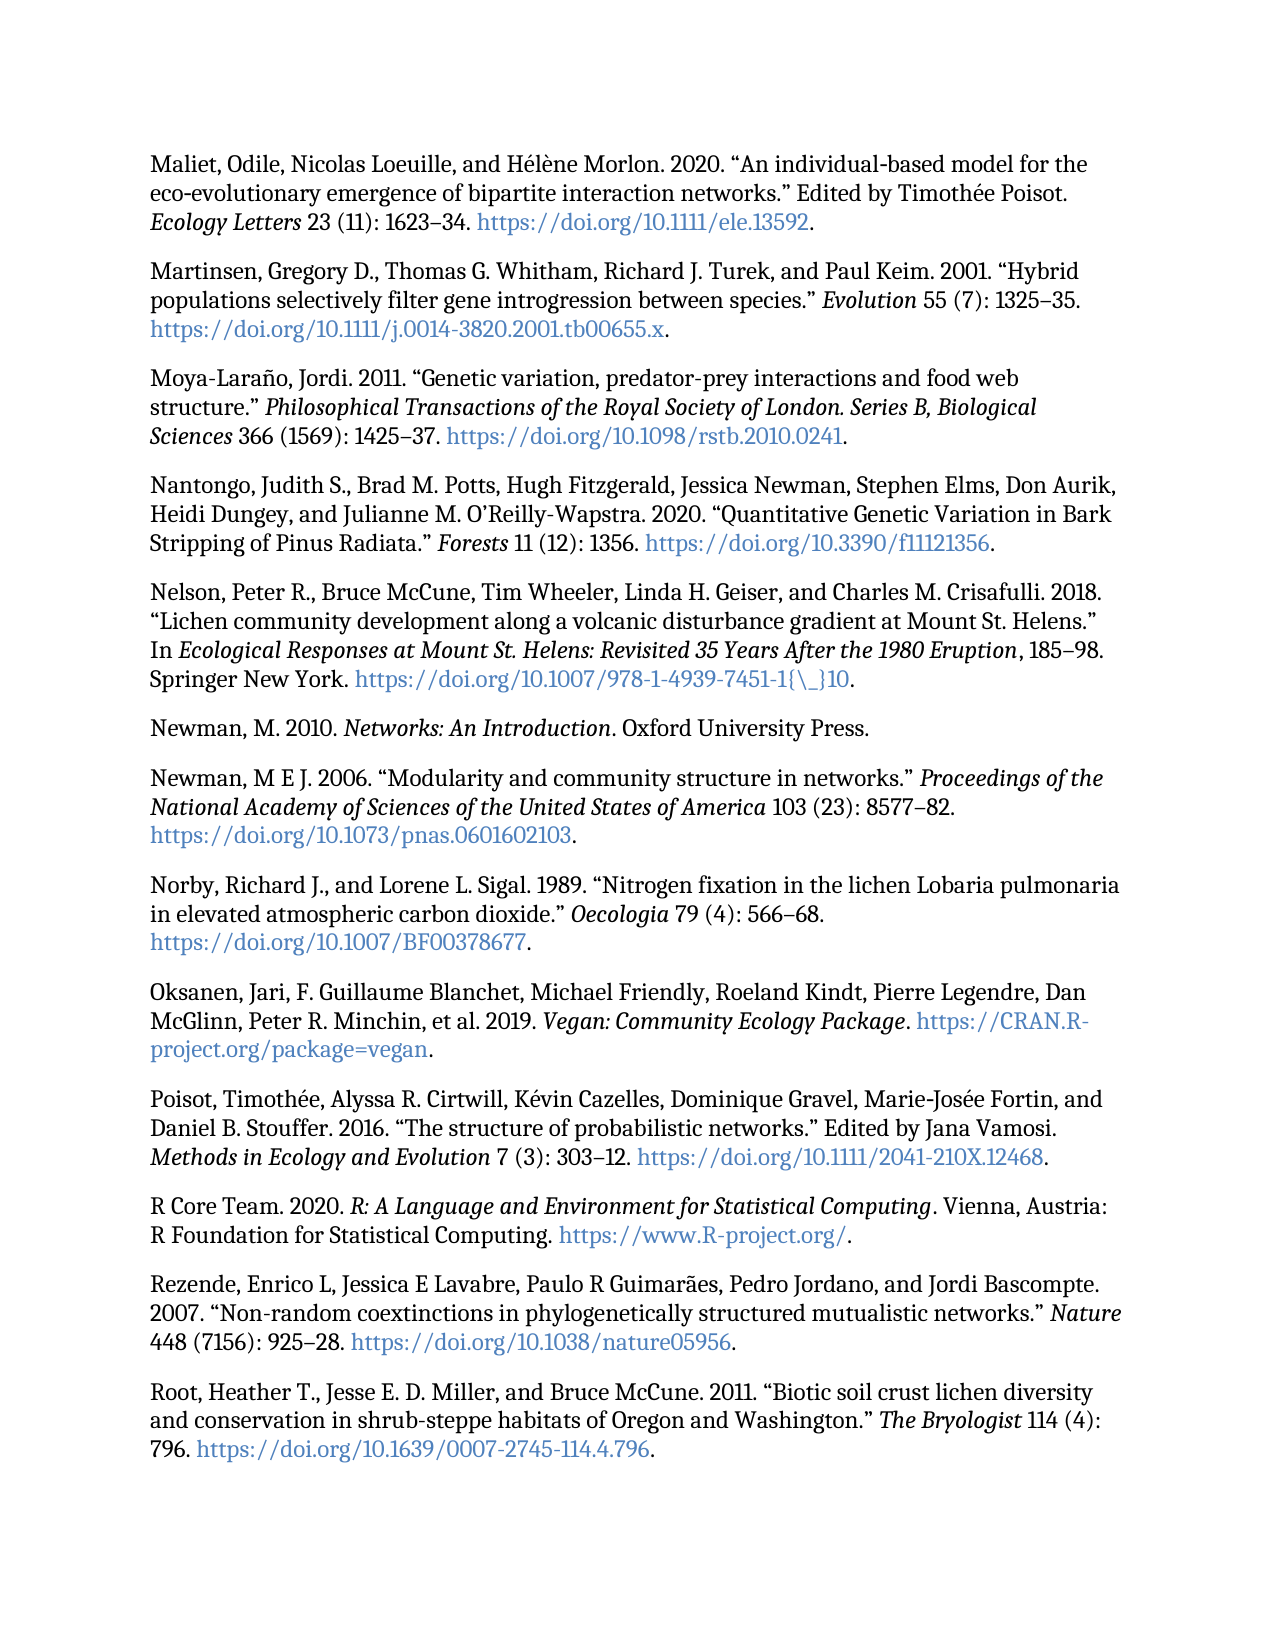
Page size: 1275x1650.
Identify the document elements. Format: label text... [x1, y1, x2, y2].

text Martinsen, Gregory D., Thomas G. Whitham, Richard J. Turek, and Paul Keim. 2001. “Hybrid populations selectively filter gene introgression between species.” Evolution 55 (7): 1325–35. https://doi.org/10.1111/j.0014-3820.2001.tb00655.x. [150, 257, 1125, 343]
text Poisot, Timothée, Alyssa R. Cirtwill, Kévin Cazelles, Dominique Gravel, Marie‐Josée Fortin, and Daniel B. Stouffer. 2016. “The structure of probabilistic networks.” Edited by Jana Vamosi. Methods in Ecology and Evolution 7 (3): 303–12. https://doi.org/10.1111/2041-210X.12468. [150, 1085, 1125, 1171]
text Nelson, Peter R., Bruce McCune, Tim Wheeler, Linda H. Geiser, and Charles M. Crisafulli. 2018. “Lichen community development along a volcanic disturbance gradient at Mount St. Helens.” In Ecological Responses at Mount St. Helens: Revisited 35 Years After the 1980 Eruption, 185–98. Springer New York. https://doi.org/10.1007/978-1-4939-7451-1{\_}10. [150, 578, 1125, 693]
text R Core Team. 2020. R: A Language and Environment for Statistical Computing. Vienna, Austria: R Foundation for Statistical Computing. https://www.R-project.org/. [150, 1192, 1125, 1249]
text Nantongo, Judith S., Brad M. Potts, Hugh Fitzgerald, Jessica Newman, Stephen Elms, Don Aurik, Heidi Dungey, and Julianne M. O’Reilly-Wapstra. 2020. “Quantitative Genetic Variation in Bark Stripping of Pinus Radiata.” Forests 11 (12): 1356. https://doi.org/10.3390/f11121356. [150, 471, 1125, 557]
text Rezende, Enrico L, Jessica E Lavabre, Paulo R Guimarães, Pedro Jordano, and Jordi Bascompte. 2007. “Non-random coextinctions in phylogenetically structured mutualistic networks.” Nature 448 (7156): 925–28. https://doi.org/10.1038/nature05956. [150, 1270, 1125, 1357]
text Root, Heather T., Jesse E. D. Miller, and Bruce McCune. 2011. “Biotic soil crust lichen diversity and conservation in shrub-steppe habitats of Oregon and Washington.” The Bryologist 114 (4): 796. https://doi.org/10.1639/0007-2745-114.4.796. [150, 1377, 1125, 1464]
text Maliet, Odile, Nicolas Loeuille, and Hélène Morlon. 2020. “An individual‐based model for the eco‐evolutionary emergence of bipartite interaction networks.” Edited by Timothée Poisot. Ecology Letters 23 (11): 1623–34. https://doi.org/10.1111/ele.13592. [150, 150, 1125, 236]
text Newman, M E J. 2006. “Modularity and community structure in networks.” Proceedings of the National Academy of Sciences of the United States of America 103 (23): 8577–82. https://doi.org/10.1073/pnas.0601602103. [150, 764, 1125, 850]
text Norby, Richard J., and Lorene L. Sigal. 1989. “Nitrogen fixation in the lichen Lobaria pulmonaria in elevated atmospheric carbon dioxide.” Oecologia 79 (4): 566–68. https://doi.org/10.1007/BF00378677. [150, 871, 1125, 957]
text Oksanen, Jari, F. Guillaume Blanchet, Michael Friendly, Roeland Kindt, Pierre Legendre, Dan McGlinn, Peter R. Minchin, et al. 2019. Vegan: Community Ecology Package. https://CRAN.R-project.org/package=vegan. [150, 978, 1125, 1064]
text Moya-Laraño, Jordi. 2011. “Genetic variation, predator-prey interactions and food web structure.” Philosophical Transactions of the Royal Society of London. Series B, Biological Sciences 366 (1569): 1425–37. https://doi.org/10.1098/rstb.2010.0241. [150, 364, 1125, 450]
text Newman, M. 2010. Networks: An Introduction. Oxford University Press. [150, 714, 1125, 743]
